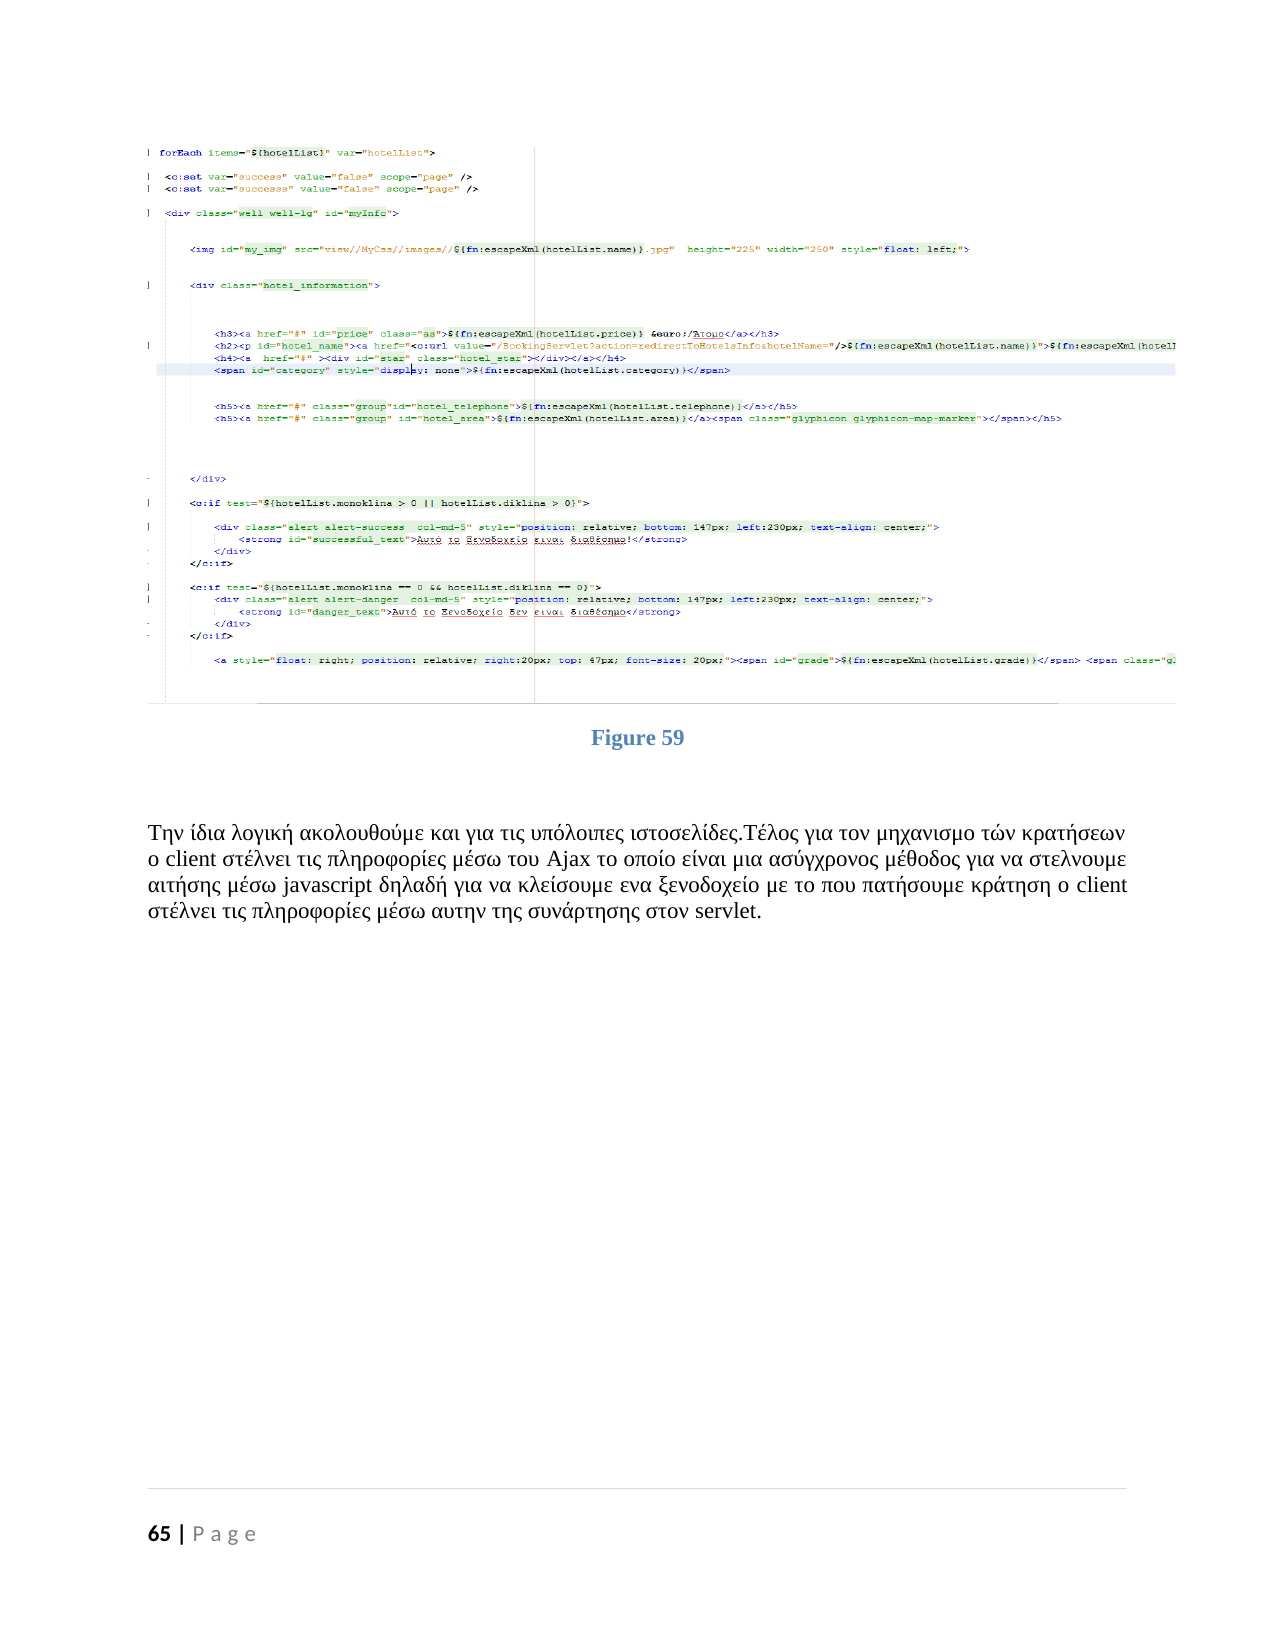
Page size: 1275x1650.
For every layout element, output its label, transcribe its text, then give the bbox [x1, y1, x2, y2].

text Την ίδια λογική ακολουθούμε και για τις υπόλοιπες ιστοσελίδες.Τέλος για τον μηχανισμο τών κρατήσεων ο client στέλνει τις πληροφορίες μέσω του Ajax το οποίο είναι μια ασύγχρονος μέθοδος για να στελνουμε αιτήσης μέσω javascript δηλαδή για να κλείσουμε ενα ξενοδοχείο με το που πατήσουμε κράτηση ο client στέλνει τις πληροφορίες μέσω αυτην της συνάρτησης στον servlet. [148, 818, 1127, 924]
picture [147, 147, 1176, 704]
text Figure 59 [148, 724, 1127, 751]
